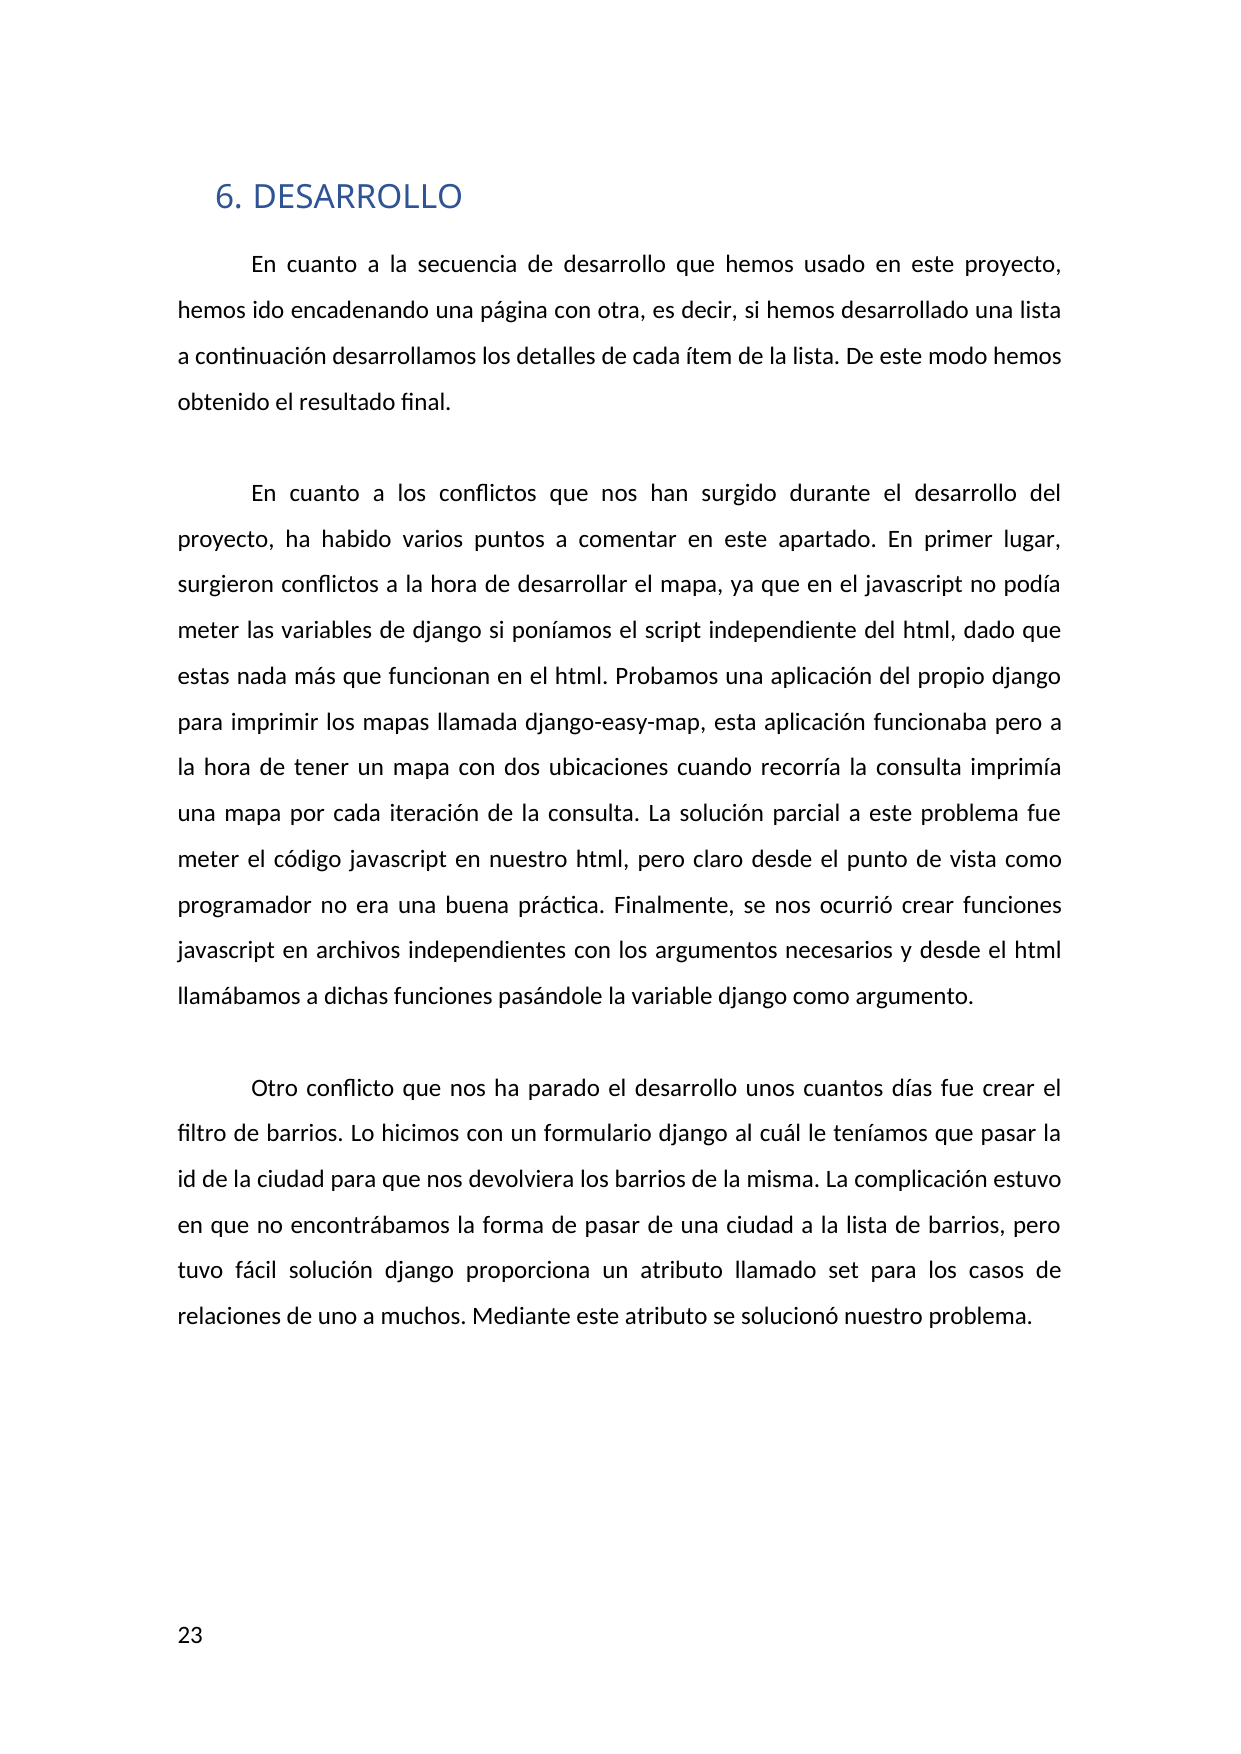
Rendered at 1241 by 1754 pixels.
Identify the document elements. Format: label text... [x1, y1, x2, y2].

text En cuanto a los conflictos que nos han surgido durante el desarrollo del proyecto, ha habido varios puntos a comentar en este apartado. En primer lugar, surgieron conflictos a la hora de desarrollar el mapa, ya que en el javascript no podía meter las variables de django si poníamos el script independiente del html, dado que estas nada más que funcionan en el html. Probamos una aplicación del propio django para imprimir los mapas llamada django-easy-map, esta aplicación funcionaba pero a la hora de tener un mapa con dos ubicaciones cuando recorría la consulta imprimía una mapa por cada iteración de la consulta. La solución parcial a este problema fue meter el código javascript en nuestro html, pero claro desde el punto de vista como programador no era una buena práctica. Finalmente, se nos ocurrió crear funciones javascript en archivos independientes con los argumentos necesarios y desde el html llamábamos a dichas funciones pasándole la variable django como argumento. [177, 477, 1063, 1011]
text En cuanto a la secuencia de desarrollo que hemos usado en este proyecto, hemos ido encadenando una página con otra, es decir, si hemos desarrollado una lista a continuación desarrollamos los detalles de cada ítem de la lista. De este modo hemos obtenido el resultado final. [177, 248, 1063, 416]
text Otro conflicto que nos ha parado el desarrollo unos cuantos días fue crear el filtro de barrios. Lo hicimos con un formulario django al cuál le teníamos que pasar la id de la ciudad para que nos devolviera los barrios de la misma. La complicación estuvo en que no encontrábamos la forma de pasar de una ciudad a la lista de barrios, pero tuvo fácil solución django proporciona un atributo llamado set para los casos de relaciones de uno a muchos. Mediante este atributo se solucionó nuestro problema. [177, 1072, 1063, 1331]
subtitle DESARROLLO [215, 173, 1063, 218]
